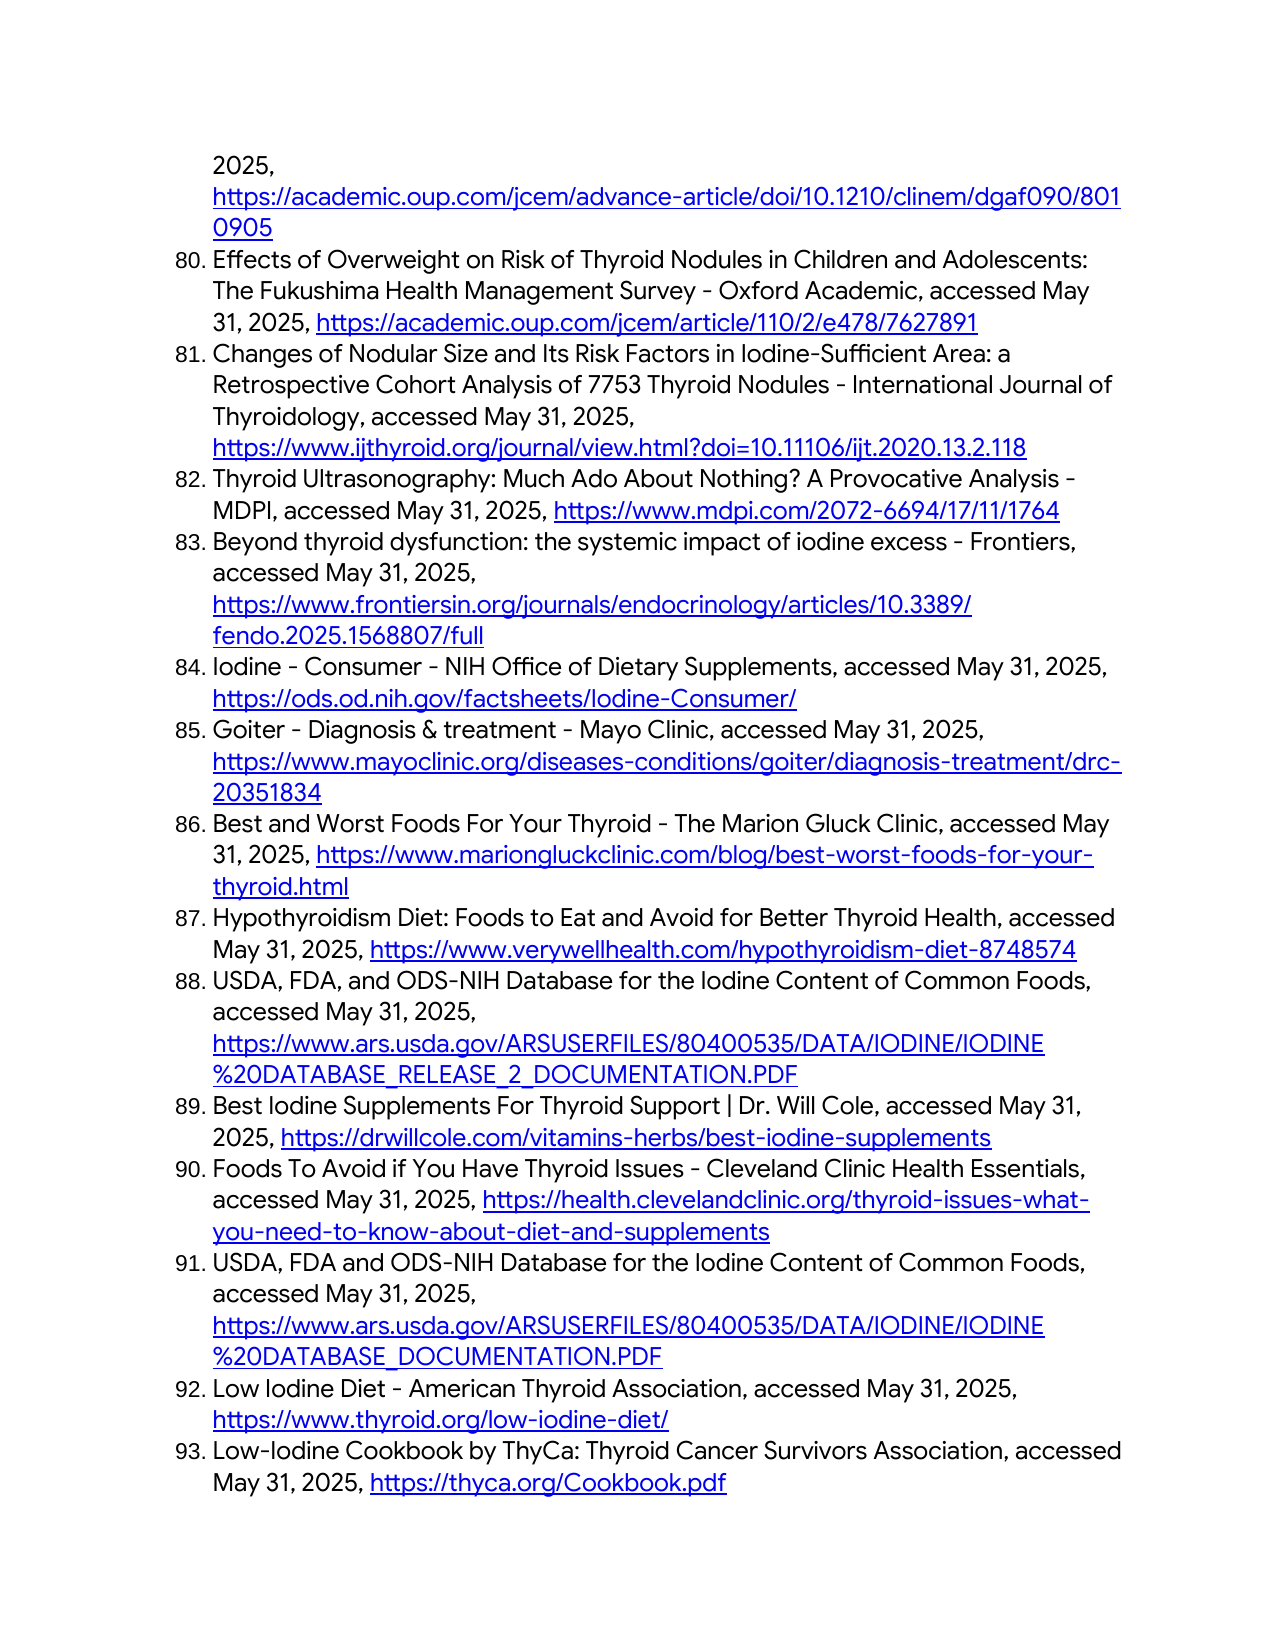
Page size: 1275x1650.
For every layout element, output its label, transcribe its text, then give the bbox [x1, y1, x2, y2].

list Low-Iodine Cookbook by ThyCa: Thyroid Cancer Survivors Association, accessed May 31, 2025, https://thyca.org/Cookbook.pdf [175, 1436, 1125, 1498]
list Effects of Overweight on Risk of Thyroid Nodules in Children and Adolescents: The Fukushima Health Management Survey - Oxford Academic, accessed May 31, 2025, https://academic.oup.com/jcem/article/110/2/e478/7627891 [175, 244, 1125, 338]
list USDA, FDA and ODS-NIH Database for the Iodine Content of Common Foods, accessed May 31, 2025, https://www.ars.usda.gov/ARSUSERFILES/80400535/DATA/IODINE/IODINE%20DATABASE_DOCUMENTATION.PDF [175, 1247, 1125, 1373]
list Thyroid Ultrasonography: Much Ado About Nothing? A Provocative Analysis - MDPI, accessed May 31, 2025, https://www.mdpi.com/2072-6694/17/11/1764 [175, 463, 1125, 526]
list Beyond thyroid dysfunction: the systemic impact of iodine excess - Frontiers, accessed May 31, 2025, https://www.frontiersin.org/journals/endocrinology/articles/10.3389/fendo.2025.1568807/full [175, 526, 1125, 652]
list Iodine - Consumer - NIH Office of Dietary Supplements, accessed May 31, 2025, https://ods.od.nih.gov/factsheets/Iodine-Consumer/ [175, 652, 1125, 714]
list Low Iodine Diet - American Thyroid Association, accessed May 31, 2025, https://www.thyroid.org/low-iodine-diet/ [175, 1373, 1125, 1436]
list Goiter - Diagnosis & treatment - Mayo Clinic, accessed May 31, 2025, https://www.mayoclinic.org/diseases-conditions/goiter/diagnosis-treatment/drc-20351834 [175, 714, 1125, 808]
list Foods To Avoid if You Have Thyroid Issues - Cleveland Clinic Health Essentials, accessed May 31, 2025, https://health.clevelandclinic.org/thyroid-issues-what-you-need-to-know-about-diet-and-supplements [175, 1153, 1125, 1247]
list USDA, FDA, and ODS-NIH Database for the Iodine Content of Common Foods, accessed May 31, 2025, https://www.ars.usda.gov/ARSUSERFILES/80400535/DATA/IODINE/IODINE%20DATABASE_RELEASE_2_DOCUMENTATION.PDF [175, 965, 1125, 1091]
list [175, 150, 1125, 244]
list Changes of Nodular Size and Its Risk Factors in Iodine-Sufficient Area: a Retrospective Cohort Analysis of 7753 Thyroid Nodules - International Journal of Thyroidology, accessed May 31, 2025, https://www.ijthyroid.org/journal/view.html?doi=10.11106/ijt.2020.13.2.118 [175, 338, 1125, 463]
list Hypothyroidism Diet: Foods to Eat and Avoid for Better Thyroid Health, accessed May 31, 2025, https://www.verywellhealth.com/hypothyroidism-diet-8748574 [175, 902, 1125, 965]
list Best Iodine Supplements For Thyroid Support | Dr. Will Cole, accessed May 31, 2025, https://drwillcole.com/vitamins-herbs/best-iodine-supplements [175, 1091, 1125, 1153]
list Best and Worst Foods For Your Thyroid - The Marion Gluck Clinic, accessed May 31, 2025, https://www.mariongluckclinic.com/blog/best-worst-foods-for-your-thyroid.html [175, 808, 1125, 902]
